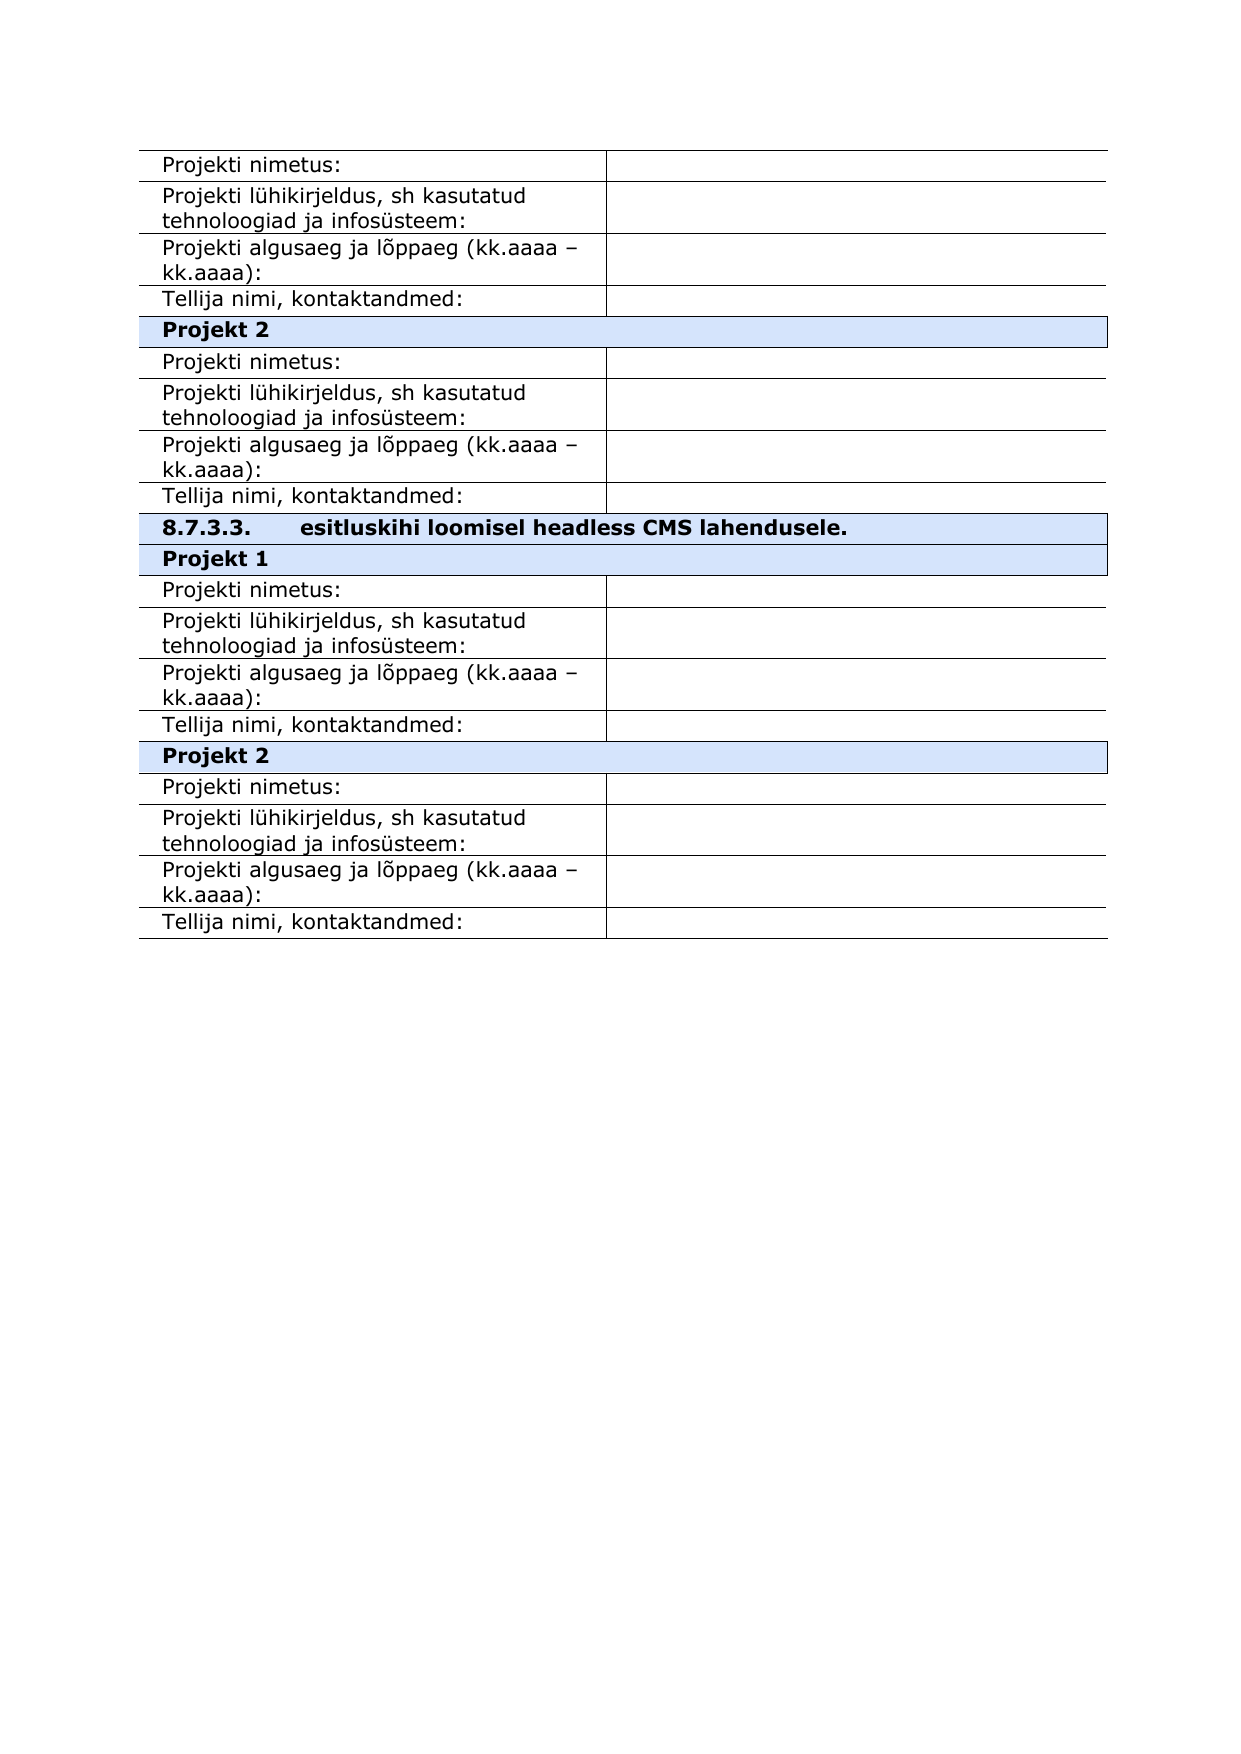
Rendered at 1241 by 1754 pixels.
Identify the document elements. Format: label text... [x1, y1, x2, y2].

table_cell [607, 482, 1107, 513]
table_cell Projekti lühikirjeldus, sh kasutatud tehnoloogiad ja infosüsteem: [139, 182, 606, 233]
table_cell Projekt 2 [139, 317, 1107, 347]
table_cell Projekti algusaeg ja lõppaeg (kk.aaaa – kk.aaaa): [139, 431, 606, 482]
table_cell [607, 430, 1107, 482]
table_cell Projekti lühikirjeldus, sh kasutatud tehnoloogiad ja infosüsteem: [139, 608, 606, 658]
table_cell Projekti lühikirjeldus, sh kasutatud tehnoloogiad ja infosüsteem: [139, 379, 606, 430]
table_cell Projekt 2 [139, 742, 1107, 772]
table_cell Projekti algusaeg ja lõppaeg (kk.aaaa – kk.aaaa): [139, 234, 606, 284]
table_cell Projekti nimetus: [139, 576, 606, 607]
table_cell 8.7.3.3. esitluskihi loomisel headless CMS lahendusele. [139, 514, 1107, 544]
table_cell [607, 233, 1107, 284]
table_cell [607, 576, 1107, 607]
table_cell Projekti algusaeg ja lõppaeg (kk.aaaa – kk.aaaa): [139, 659, 606, 710]
table_cell Projekti nimetus: [139, 151, 606, 181]
table_cell Projekti algusaeg ja lõppaeg (kk.aaaa – kk.aaaa): [139, 856, 606, 907]
table_cell Tellija nimi, kontaktandmed: [139, 908, 606, 938]
table_cell [607, 907, 1107, 938]
table_cell Tellija nimi, kontaktandmed: [139, 711, 606, 741]
table_cell [607, 855, 1107, 907]
table_cell [607, 378, 1107, 430]
table_cell Projekt 1 [139, 545, 1107, 575]
table_cell Projekti lühikirjeldus, sh kasutatud tehnoloogiad ja infosüsteem: [139, 805, 606, 855]
table_cell [607, 804, 1107, 855]
table_cell [607, 348, 1107, 378]
table_cell [607, 151, 1107, 181]
table_cell [607, 658, 1107, 710]
table_cell [607, 607, 1107, 658]
table_cell [607, 774, 1107, 804]
table_cell Tellija nimi, kontaktandmed: [139, 483, 606, 513]
table_cell [607, 710, 1107, 741]
table_cell [607, 181, 1107, 233]
table_cell Projekti nimetus: [139, 774, 606, 804]
table_cell Projekti nimetus: [139, 348, 606, 378]
table_cell [607, 285, 1107, 316]
table_cell Tellija nimi, kontaktandmed: [139, 286, 606, 316]
